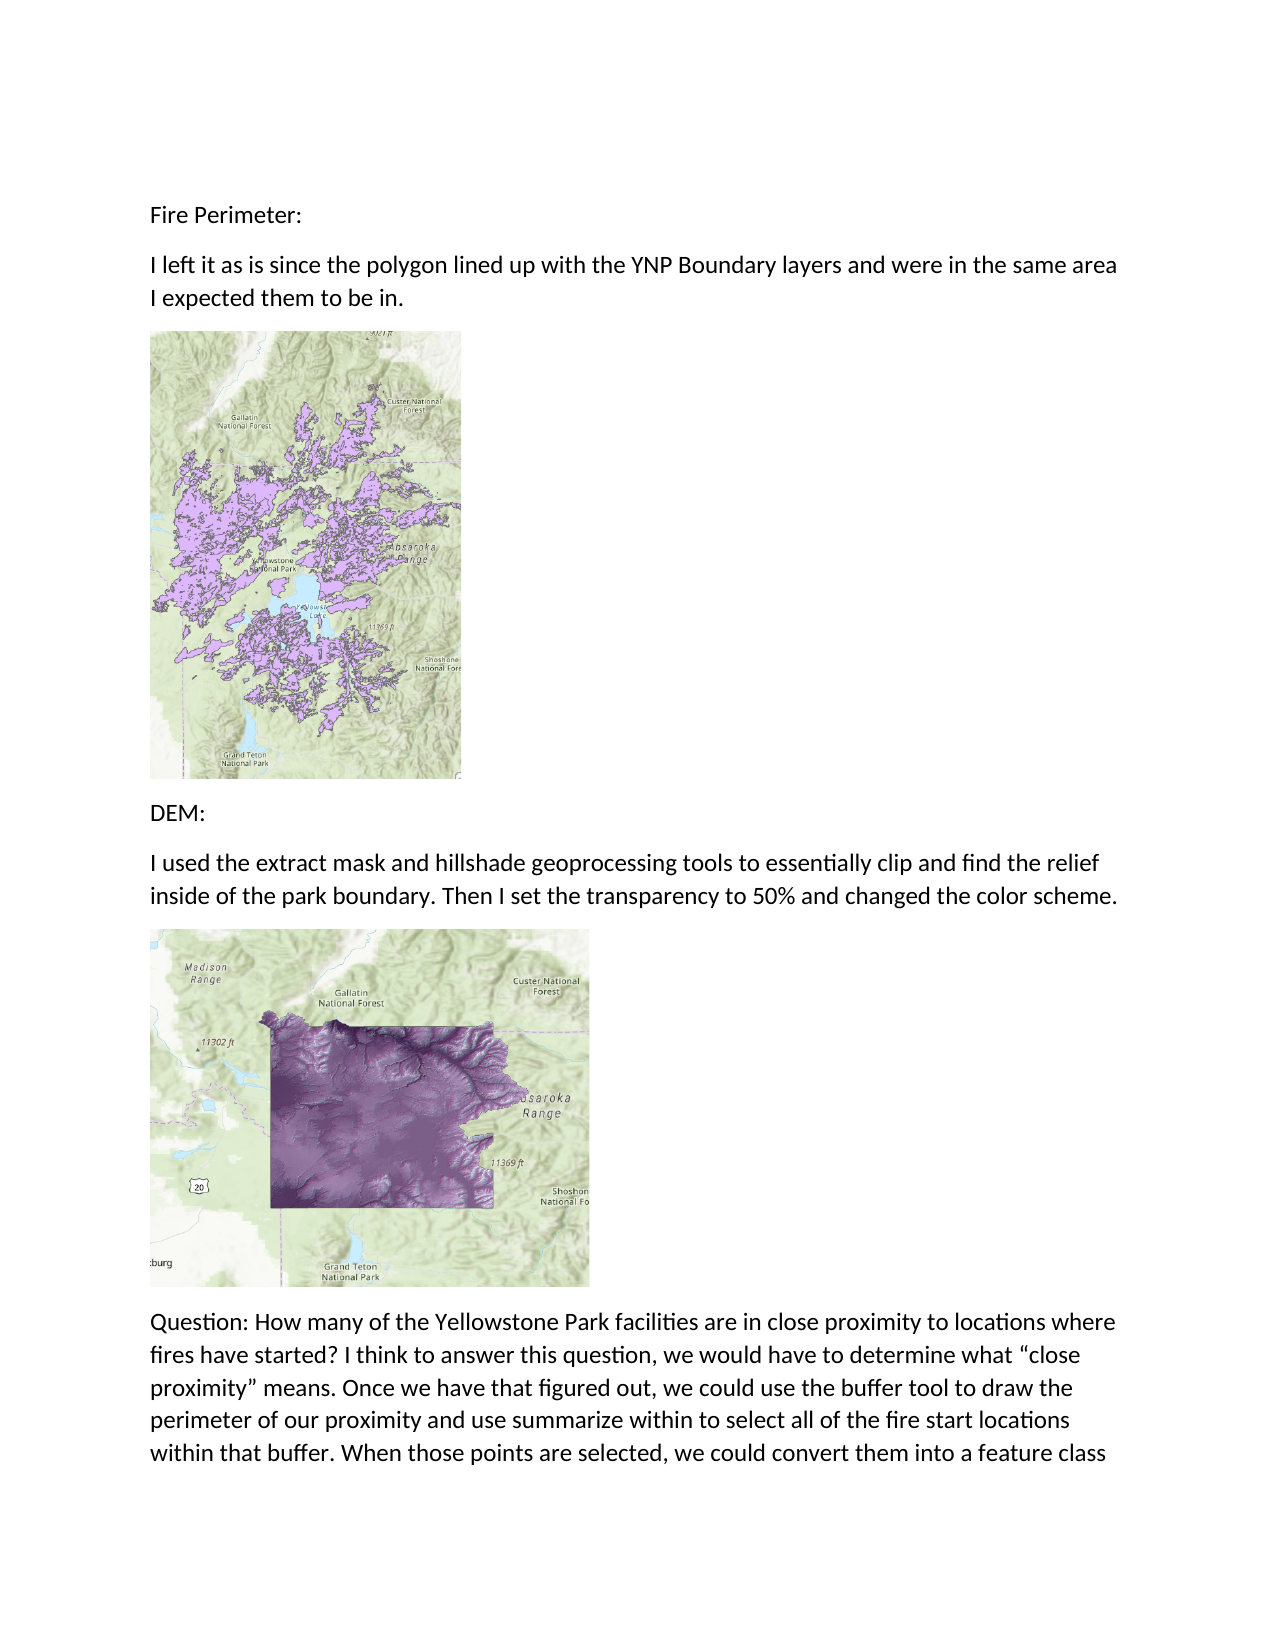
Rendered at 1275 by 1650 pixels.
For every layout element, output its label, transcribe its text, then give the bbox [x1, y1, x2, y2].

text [150, 1306, 1125, 1468]
text Fire Perimeter: [150, 199, 1125, 230]
text DEM: [150, 797, 1125, 828]
picture [150, 331, 462, 779]
picture [150, 929, 590, 1287]
text I used the extract mask and hillshade geoprocessing tools to essentially clip and find the relief inside of the park boundary. Then I set the transparency to 50% and changed the color scheme. [150, 847, 1125, 910]
text I left it as is since the polygon lined up with the YNP Boundary layers and were in the same area I expected them to be in. [150, 249, 1125, 313]
